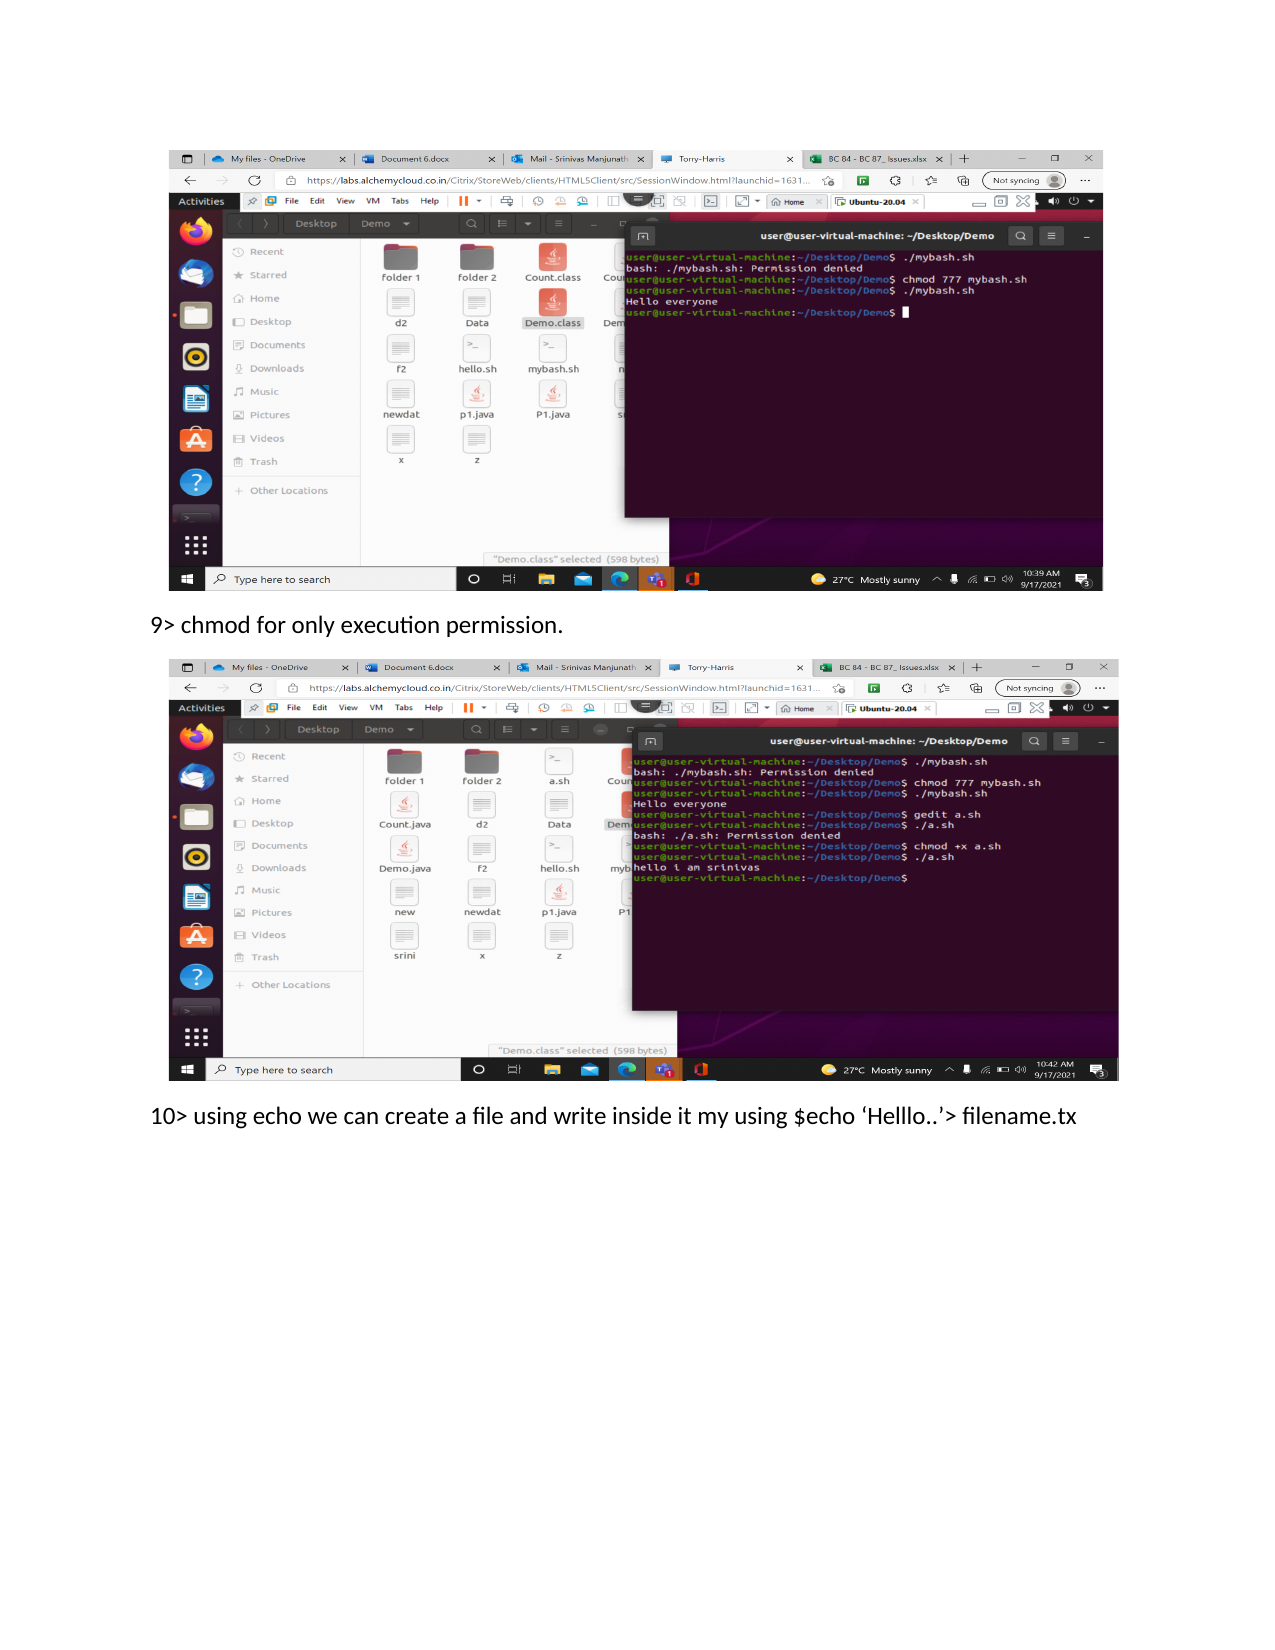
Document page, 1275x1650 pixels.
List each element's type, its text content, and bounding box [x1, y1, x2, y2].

text 10> using echo we can create a file and write inside it my using $echo ‘Helllo..’> filename.tx [150, 1100, 1125, 1130]
text 9> chmod for only execution permission. [150, 609, 1125, 640]
